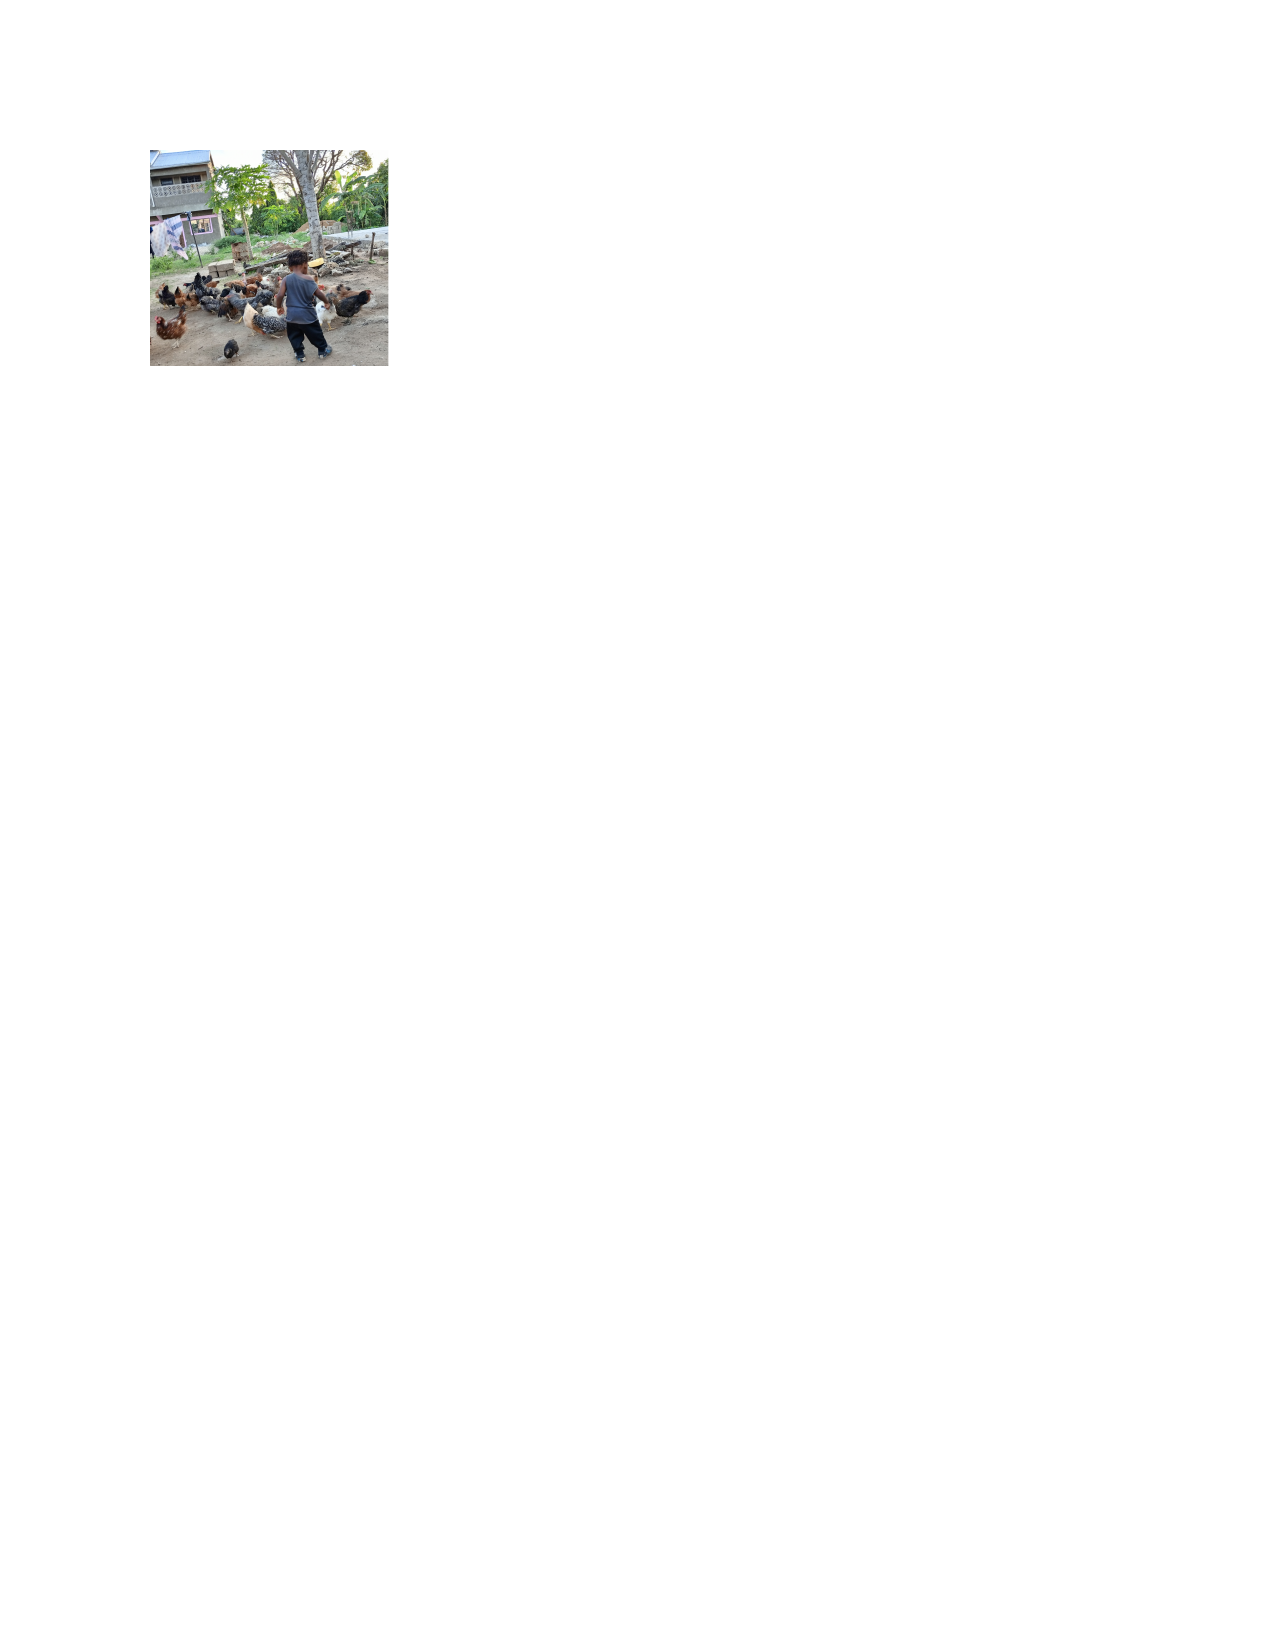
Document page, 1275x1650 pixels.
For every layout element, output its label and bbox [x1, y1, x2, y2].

picture [150, 150, 389, 366]
